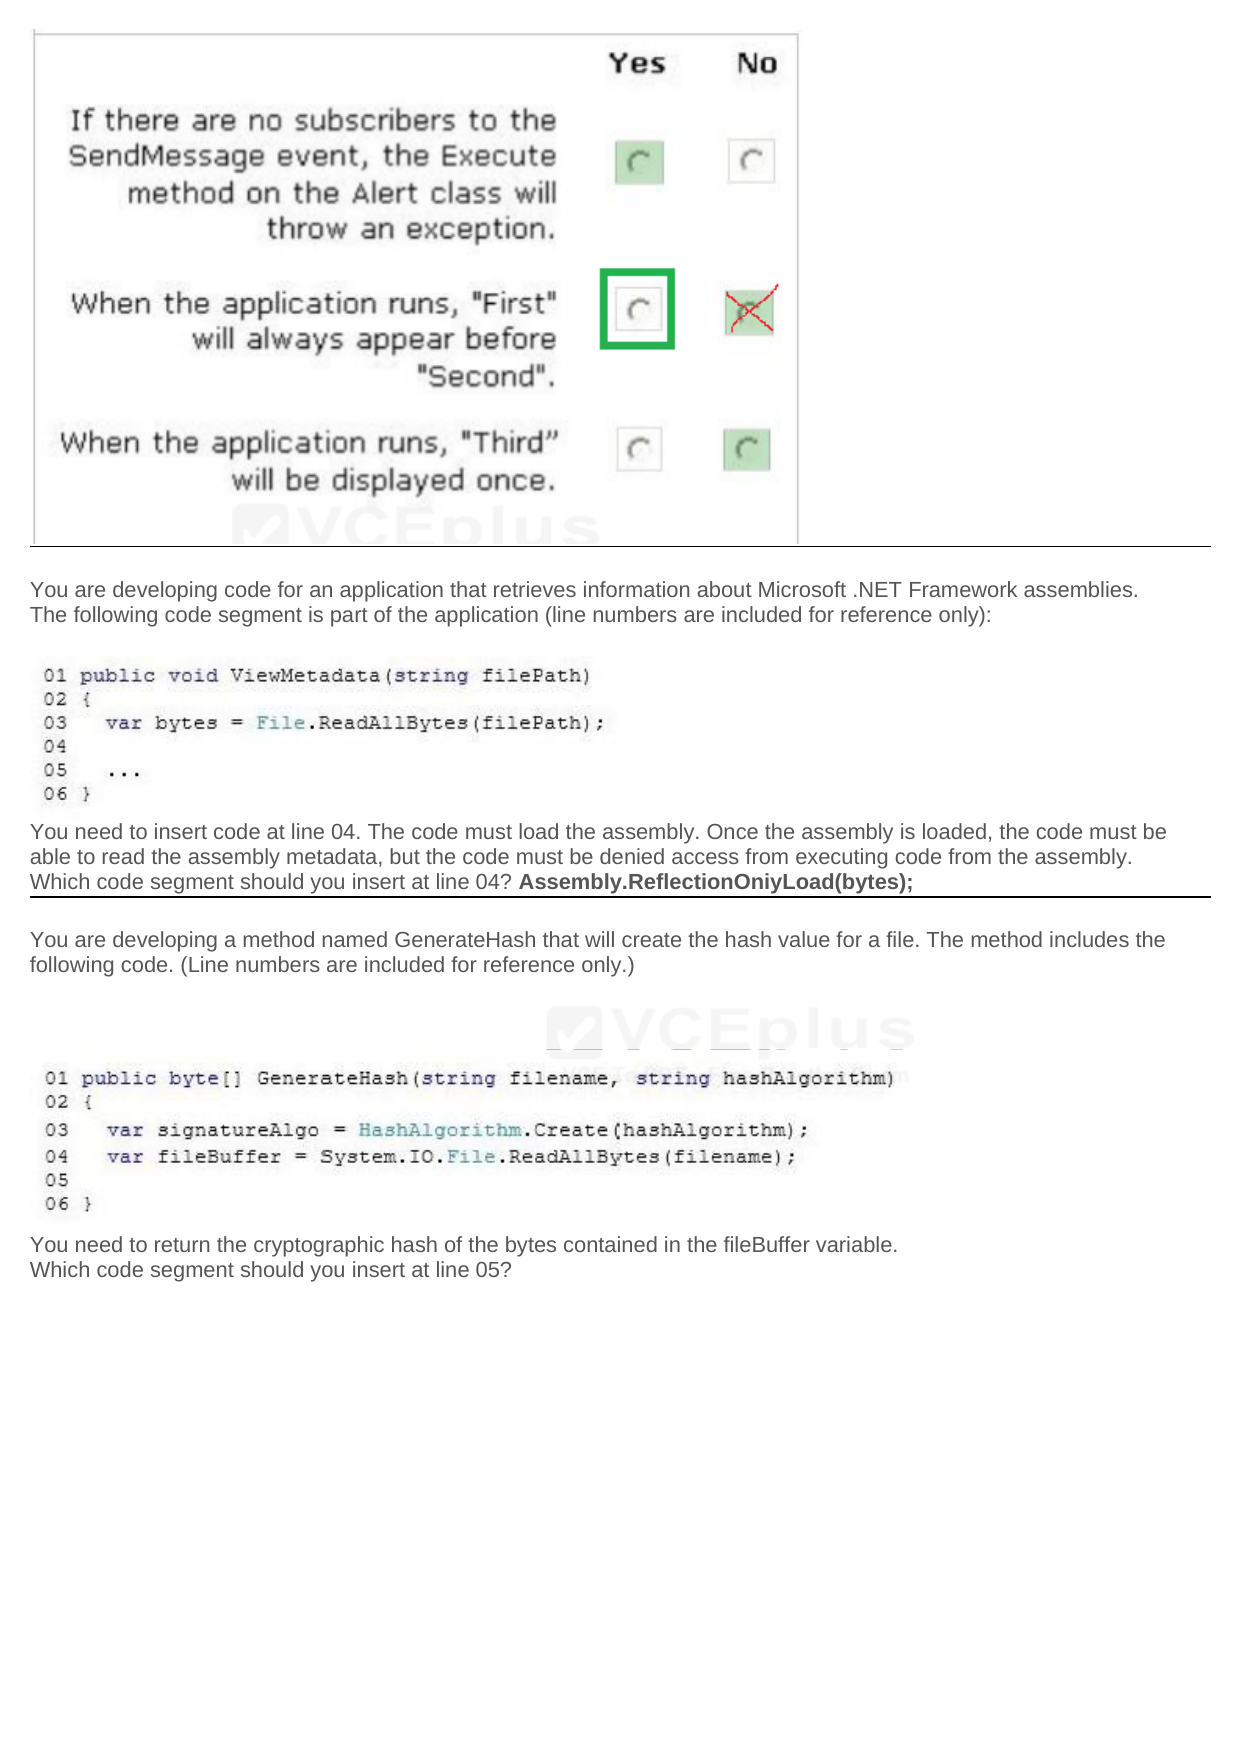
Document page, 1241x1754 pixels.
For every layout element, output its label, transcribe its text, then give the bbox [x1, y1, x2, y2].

picture [29, 29, 802, 544]
text You are developing a method named GenerateHash that will create the hash value for a file. The method includes the following code. (Line numbers are included for reference only.) [29, 927, 1211, 977]
text You are developing code for an application that retrieves information about Microsoft .NET Framework assemblies. The following code segment is part of the application (line numbers are included for reference only): [29, 576, 1211, 627]
picture [29, 1006, 914, 1232]
picture [29, 656, 621, 819]
